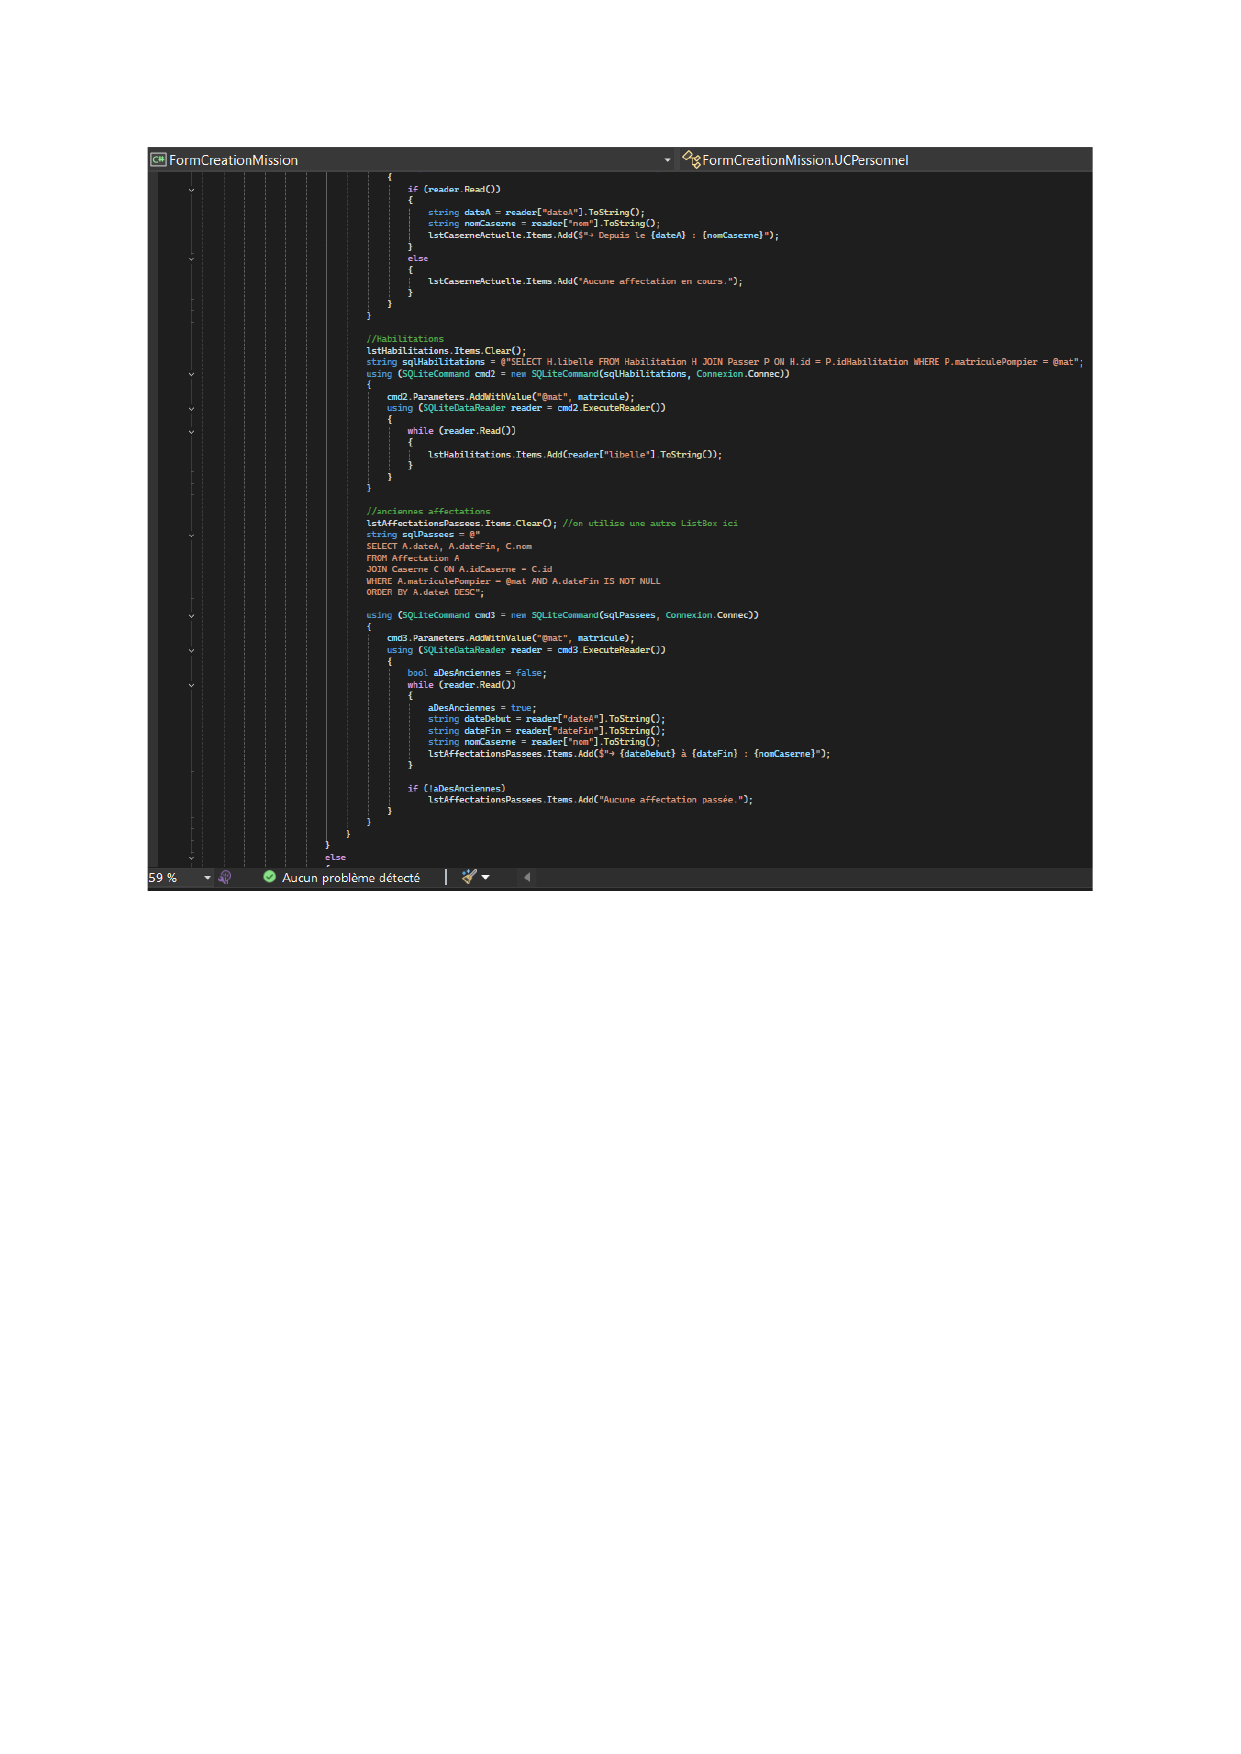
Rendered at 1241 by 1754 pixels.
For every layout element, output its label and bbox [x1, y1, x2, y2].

picture [147, 147, 1093, 891]
